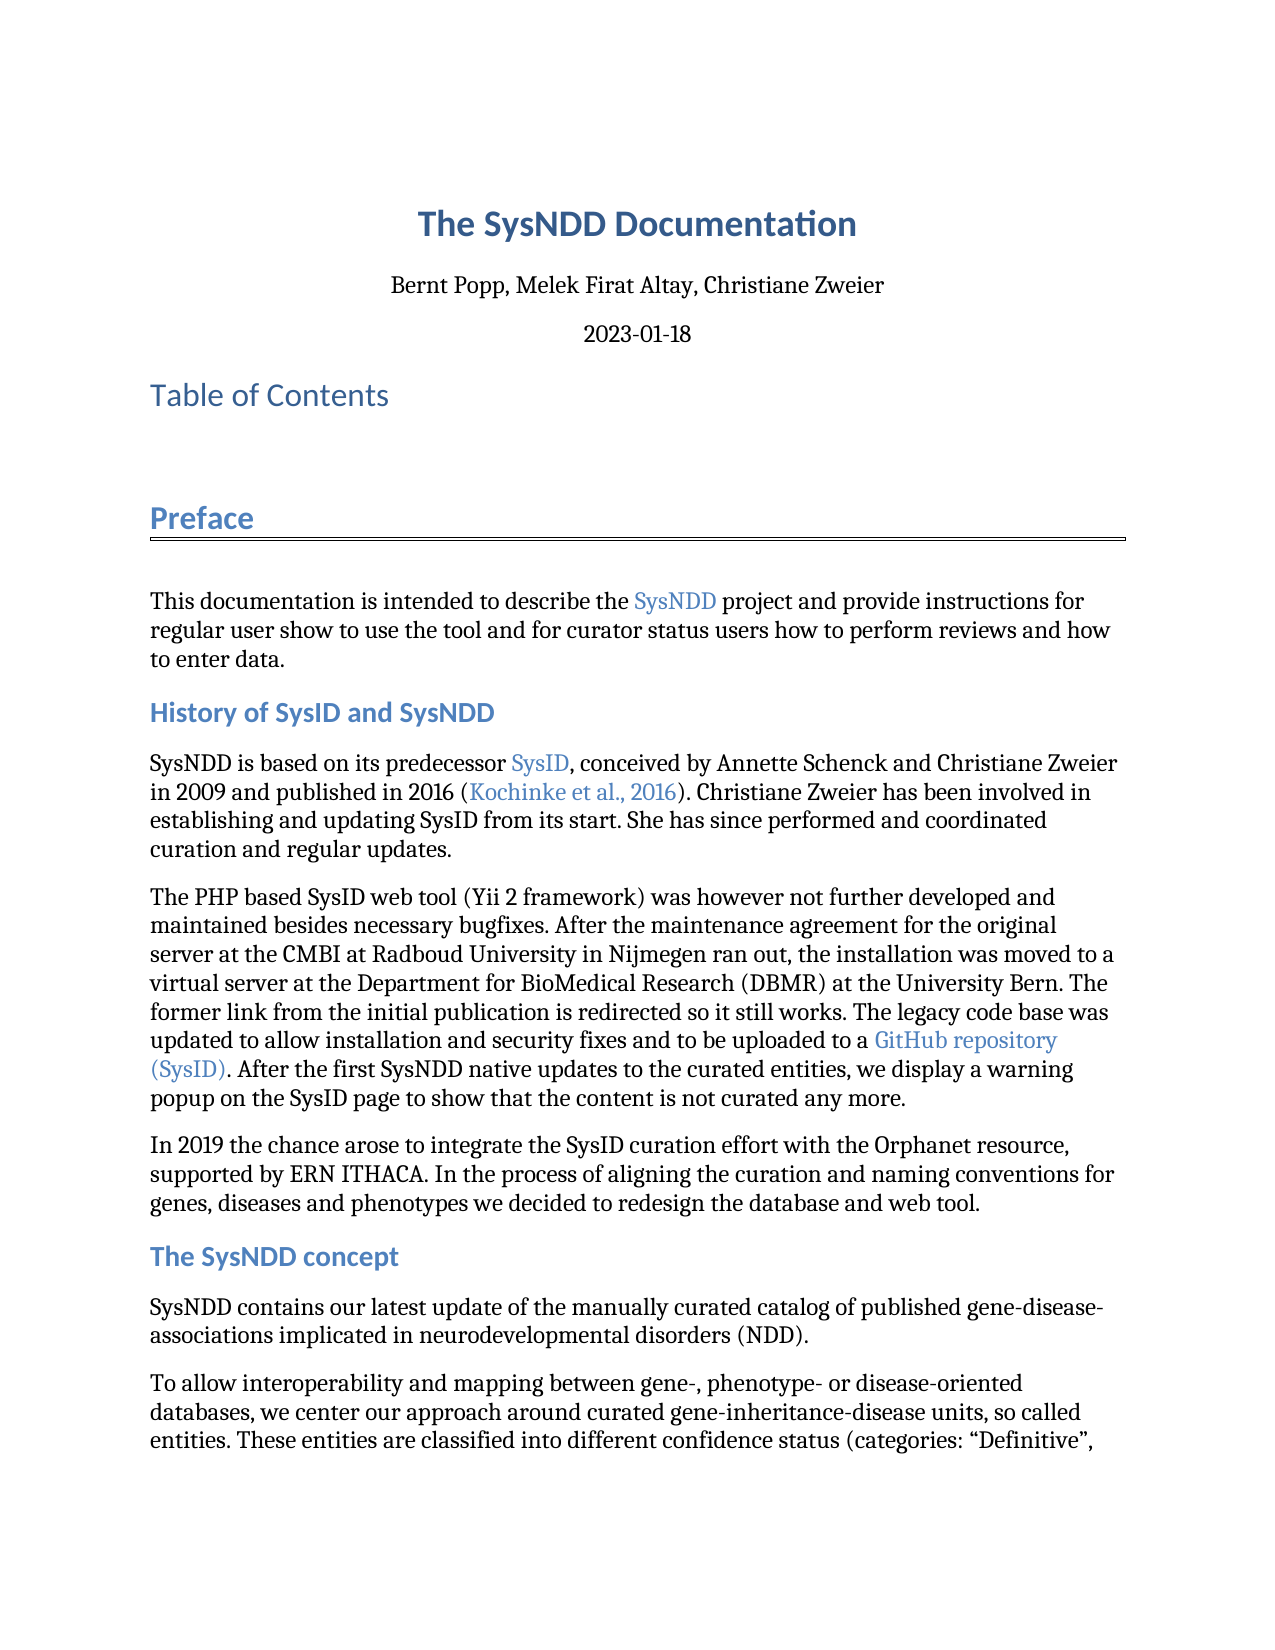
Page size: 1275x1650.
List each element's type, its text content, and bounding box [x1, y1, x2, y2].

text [150, 1369, 1125, 1455]
text Bernt Popp, Melek Firat Altay, Christiane Zweier [150, 271, 1125, 299]
subtitle Preface [150, 497, 1125, 537]
text SysNDD is based on its predecessor SysID, conceived by Annette Schenck and Christiane Zweier in 2009 and published in 2016 (Kochinke et al., 2016). Christiane Zweier has been involved in establishing and updating SysID from its start. She has since performed and coordinated curation and regular updates. [150, 749, 1125, 864]
text This documentation is intended to describe the SysNDD project and provide instructions for regular user show to use the tool and for curator status users how to perform reviews and how to enter data. [150, 587, 1125, 673]
text SysNDD contains our latest update of the manually curated catalog of published gene-disease-associations implicated in neurodevelopmental disorders (NDD). [150, 1293, 1125, 1350]
text The PHP based SysID web tool (Yii 2 framework) was however not further developed and maintained besides necessary bugfixes. After the maintenance agreement for the original server at the CMBI at Radboud University in Nijmegen ran out, the installation was moved to a virtual server at the Department for BioMedical Research (DBMR) at the University Bern. The former link from the initial publication is redirected so it still works. The legacy code base was updated to allow installation and security fixes and to be uploaded to a GitHub repository (SysID). After the first SysNDD native updates to the curated entities, we display a warning popup on the SysID page to show that the content is not curated any more. [150, 882, 1125, 1112]
subtitle History of SysID and SysNDD [150, 694, 1125, 730]
subtitle The SysNDD concept [150, 1238, 1125, 1274]
text In 2019 the chance arose to integrate the SysID curation effort with the Orphanet resource, supported by ERN ITHACA. In the process of aligning the curation and naming conventions for genes, diseases and phenotypes we decided to redesign the database and web tool. [150, 1131, 1125, 1217]
text 2023-01-18 [150, 320, 1125, 349]
title The SysNDD Documentation [150, 200, 1125, 246]
